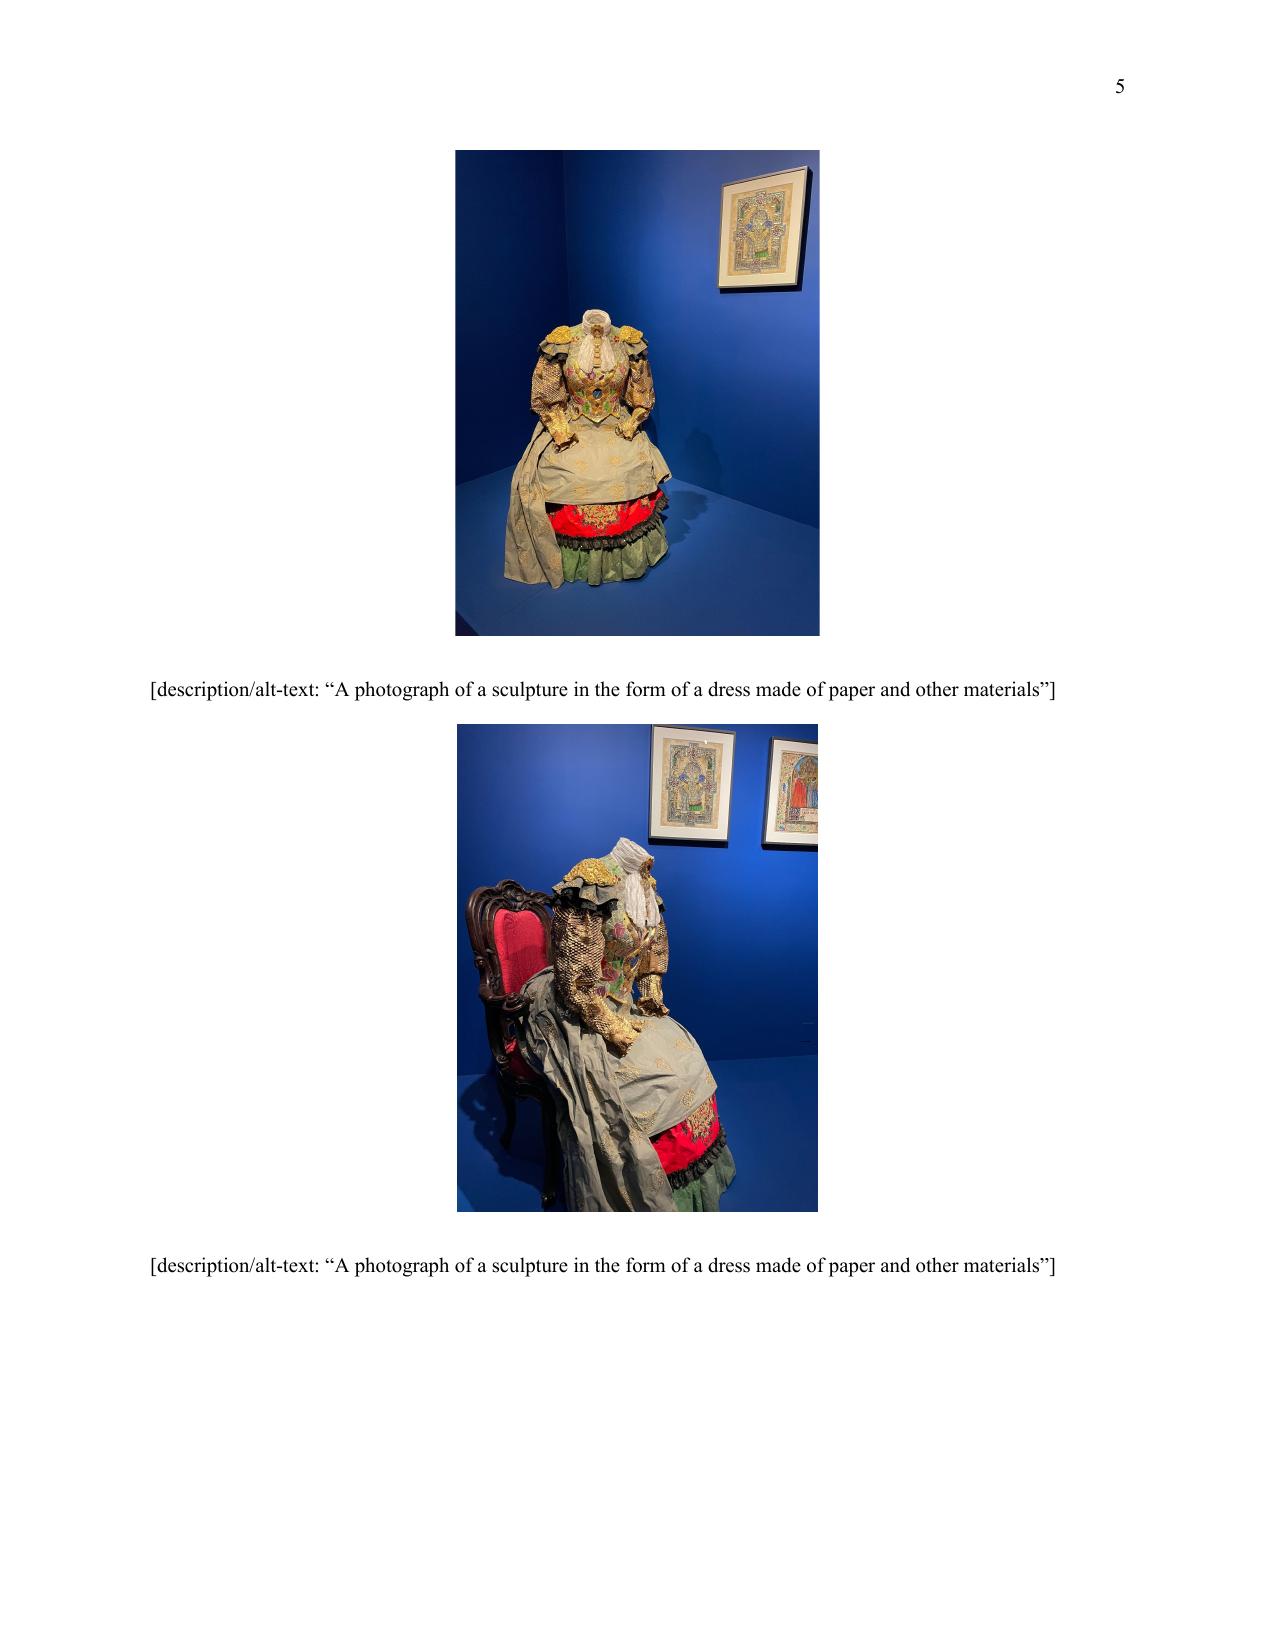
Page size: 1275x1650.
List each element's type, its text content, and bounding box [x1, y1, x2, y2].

picture [455, 150, 820, 636]
picture [457, 724, 818, 1212]
text [description/alt-text: “A photograph of a sculpture in the form of a dress made of paper and other materials”] [150, 1253, 1125, 1277]
text [description/alt-text: “A photograph of a sculpture in the form of a dress made of paper and other materials”] [150, 677, 1125, 701]
